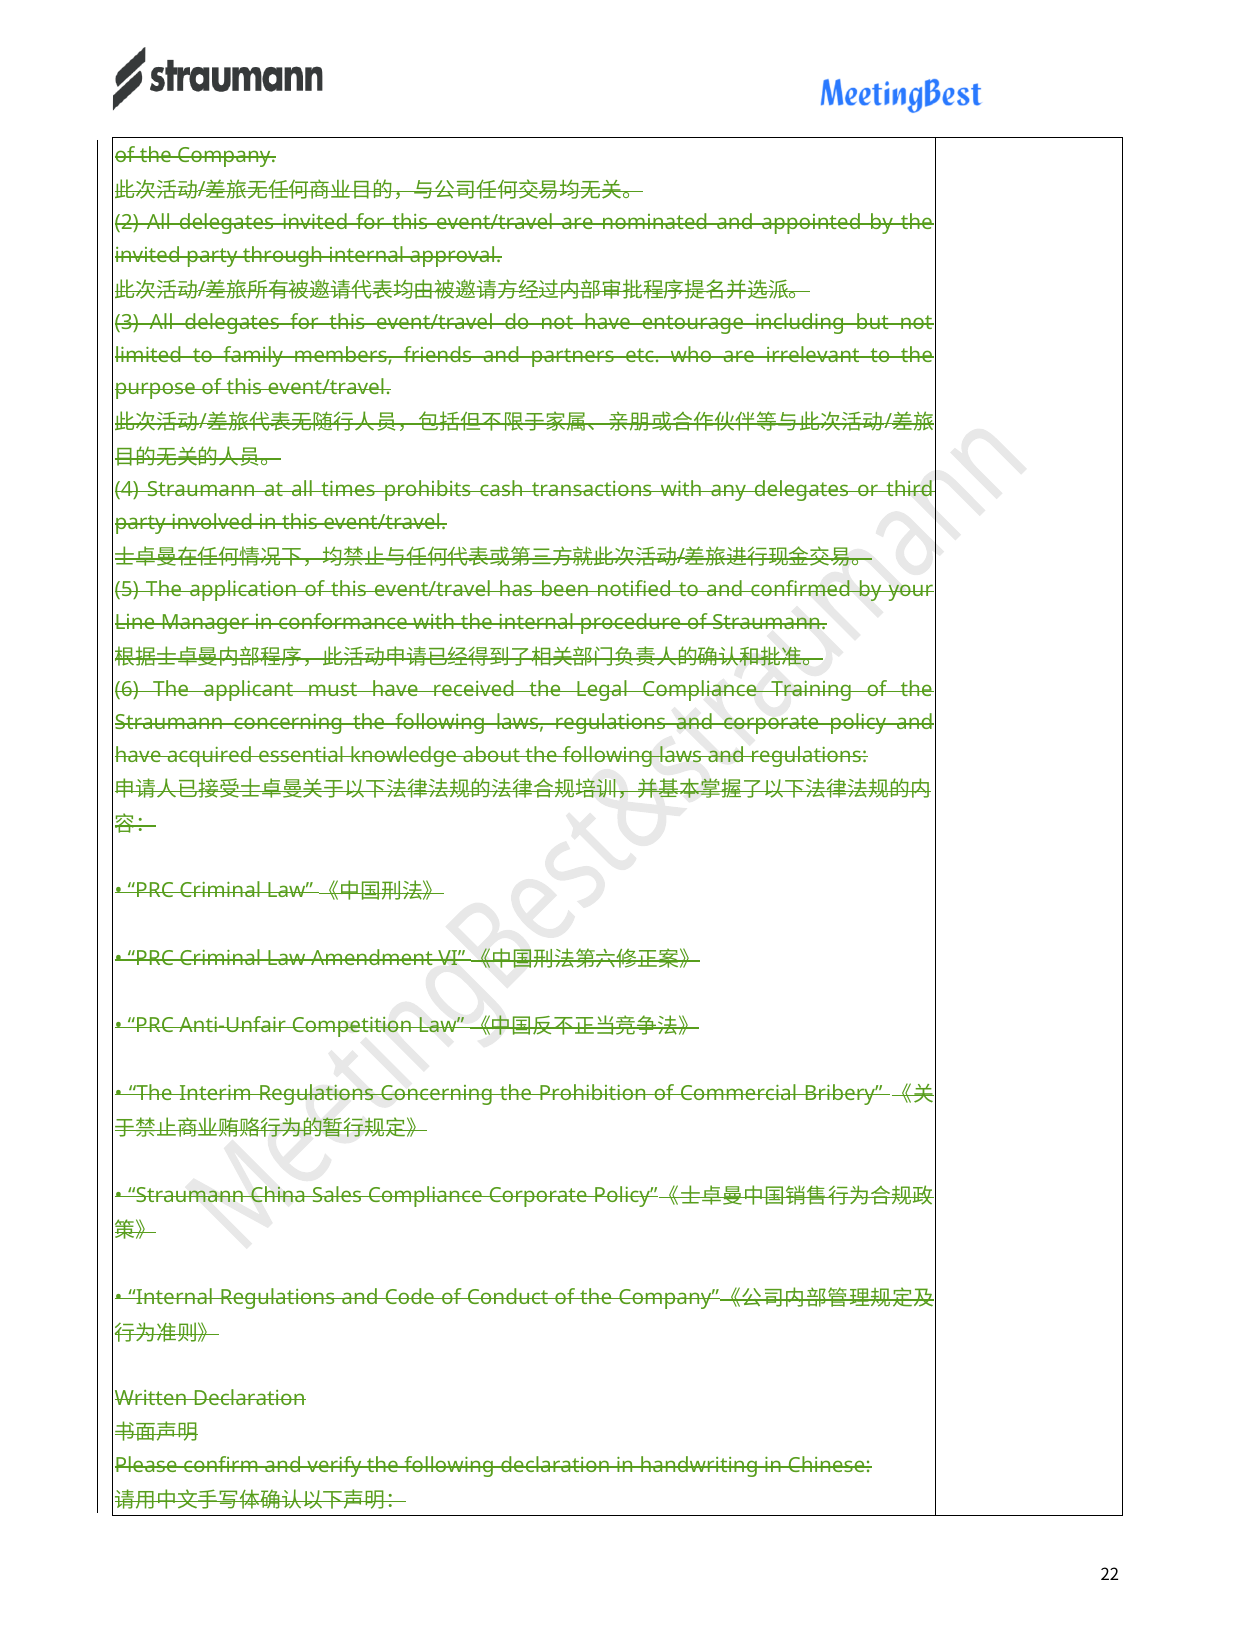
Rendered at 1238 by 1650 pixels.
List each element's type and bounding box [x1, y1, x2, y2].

picture [812, 70, 989, 114]
picture [112, 45, 323, 114]
table_cell [936, 138, 1122, 1515]
table_cell [113, 138, 935, 1515]
